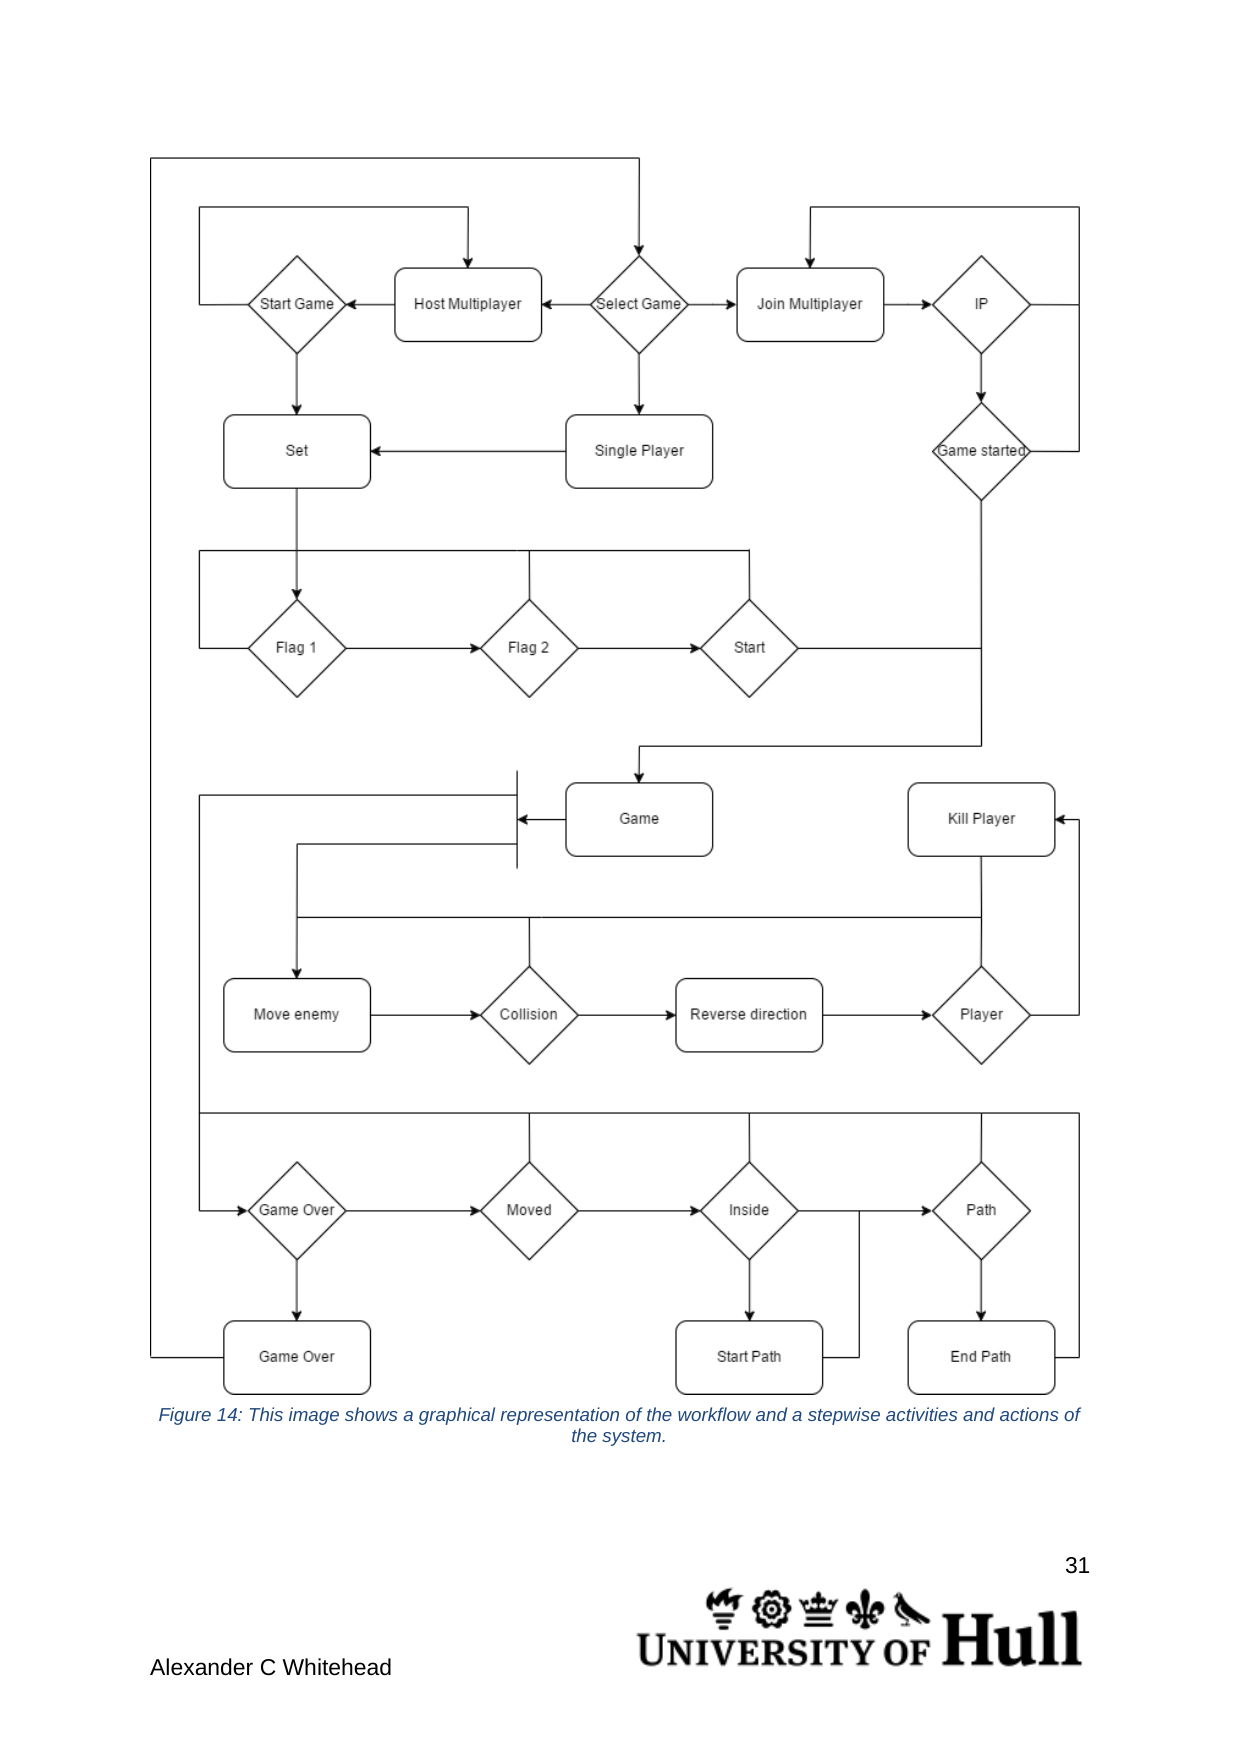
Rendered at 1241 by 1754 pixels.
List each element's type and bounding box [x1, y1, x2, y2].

picture [630, 1578, 1091, 1676]
picture [150, 150, 1091, 1395]
